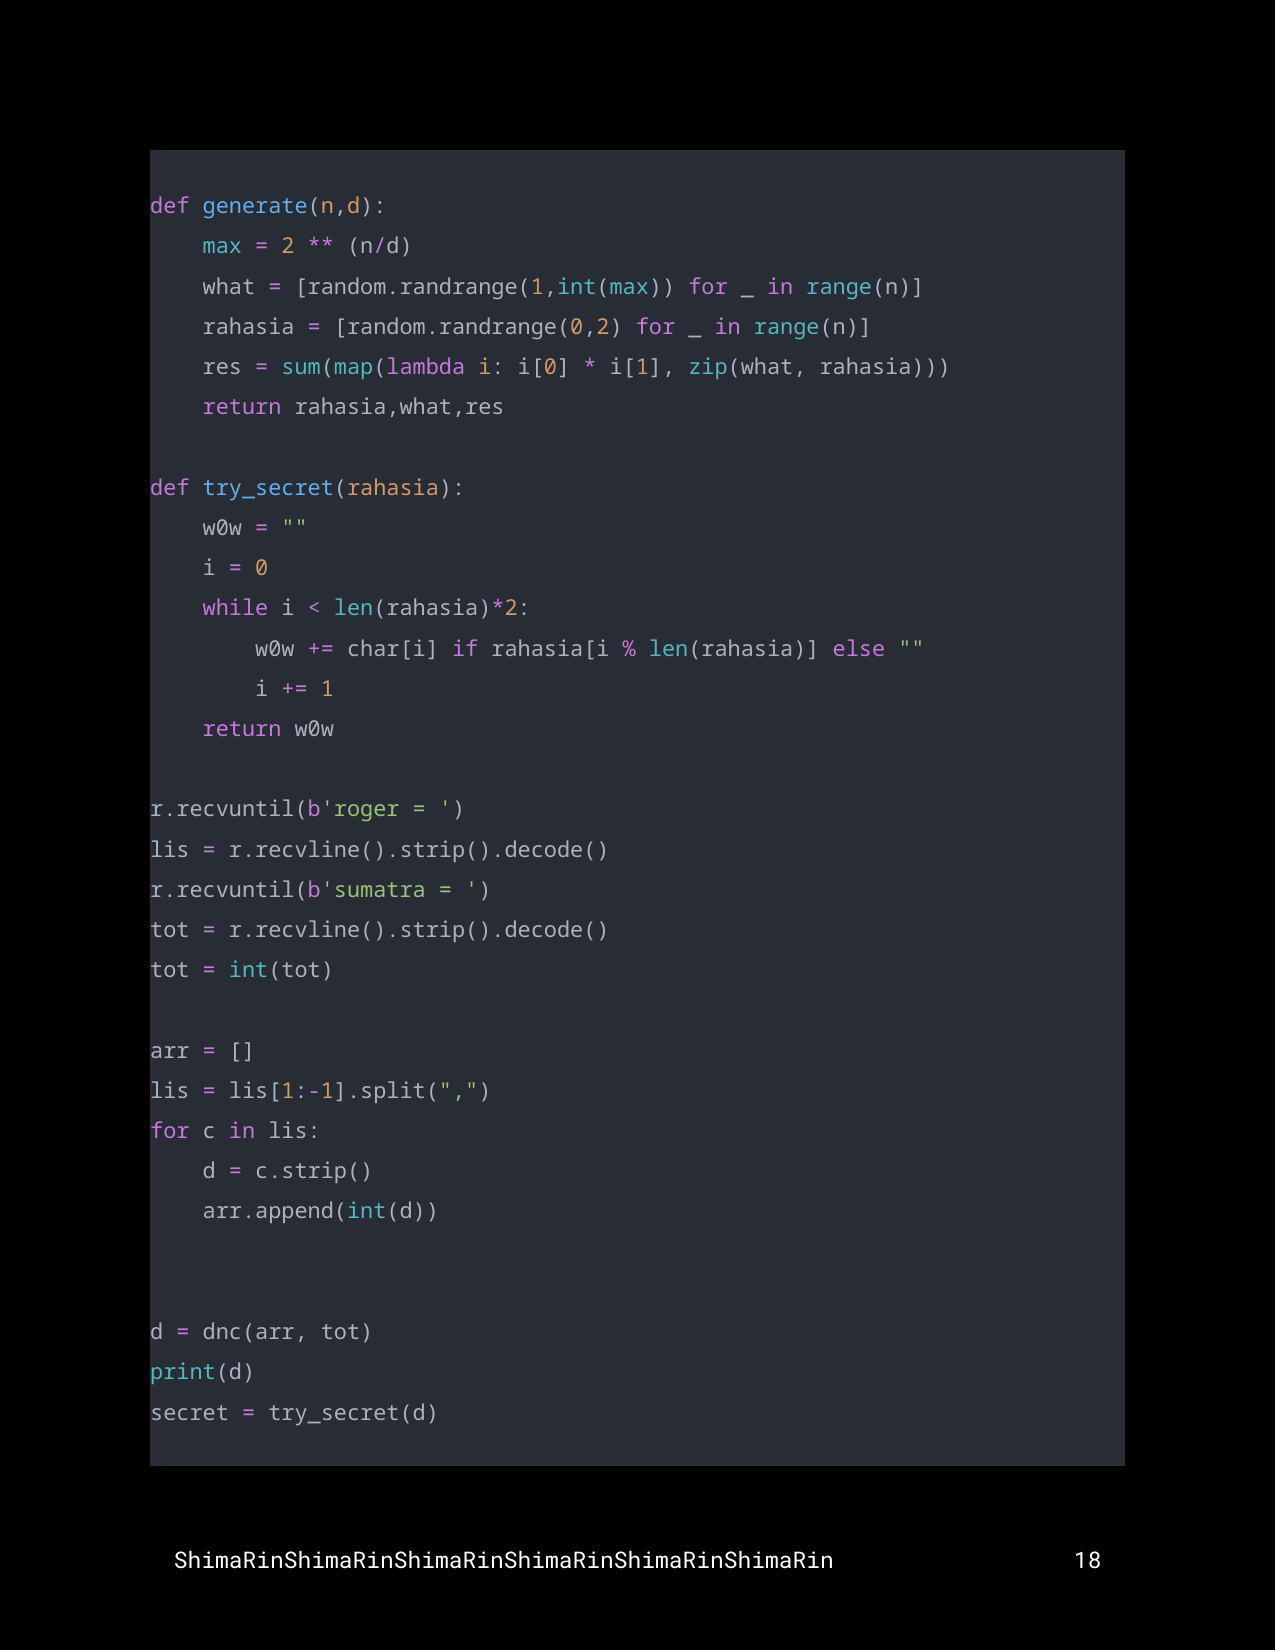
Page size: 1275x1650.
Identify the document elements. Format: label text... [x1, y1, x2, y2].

text tot = int(tot) [150, 954, 1125, 984]
text while i < len(rahasia)*2: [150, 592, 1125, 622]
text r.recvuntil(b'sumatra = ') [150, 874, 1125, 903]
text w0w += char[i] if rahasia[i % len(rahasia)] else "" [150, 632, 1125, 662]
text d = dnc(arr, tot) [150, 1316, 1125, 1346]
text d = c.strip() [150, 1155, 1125, 1185]
text print(d) [150, 1356, 1125, 1386]
text res = sum(map(lambda i: i[0] * i[1], zip(what, rahasia))) [150, 351, 1125, 381]
text lis = lis[1:-1].split(",") [150, 1075, 1125, 1104]
text w0w = "" [150, 512, 1125, 542]
text i = 0 [150, 552, 1125, 582]
text def try_secret(rahasia): [150, 472, 1125, 501]
text lis = r.recvline().strip().decode() [150, 833, 1125, 863]
text rahasia = [random.randrange(0,2) for _ in range(n)] [150, 311, 1125, 341]
text what = [random.randrange(1,int(max)) for _ in range(n)] [150, 271, 1125, 300]
text max = 2 ** (n/d) [150, 230, 1125, 260]
text return rahasia,what,res [150, 391, 1125, 421]
text tot = r.recvline().strip().decode() [150, 914, 1125, 944]
text for c in lis: [150, 1115, 1125, 1145]
text r.recvuntil(b'roger = ') [150, 793, 1125, 823]
text arr.append(int(d)) [150, 1195, 1125, 1225]
text return w0w [150, 713, 1125, 743]
text i += 1 [150, 673, 1125, 702]
text secret = try_secret(d) [150, 1396, 1125, 1426]
text arr = [] [150, 1034, 1125, 1064]
text def generate(n,d): [150, 190, 1125, 220]
